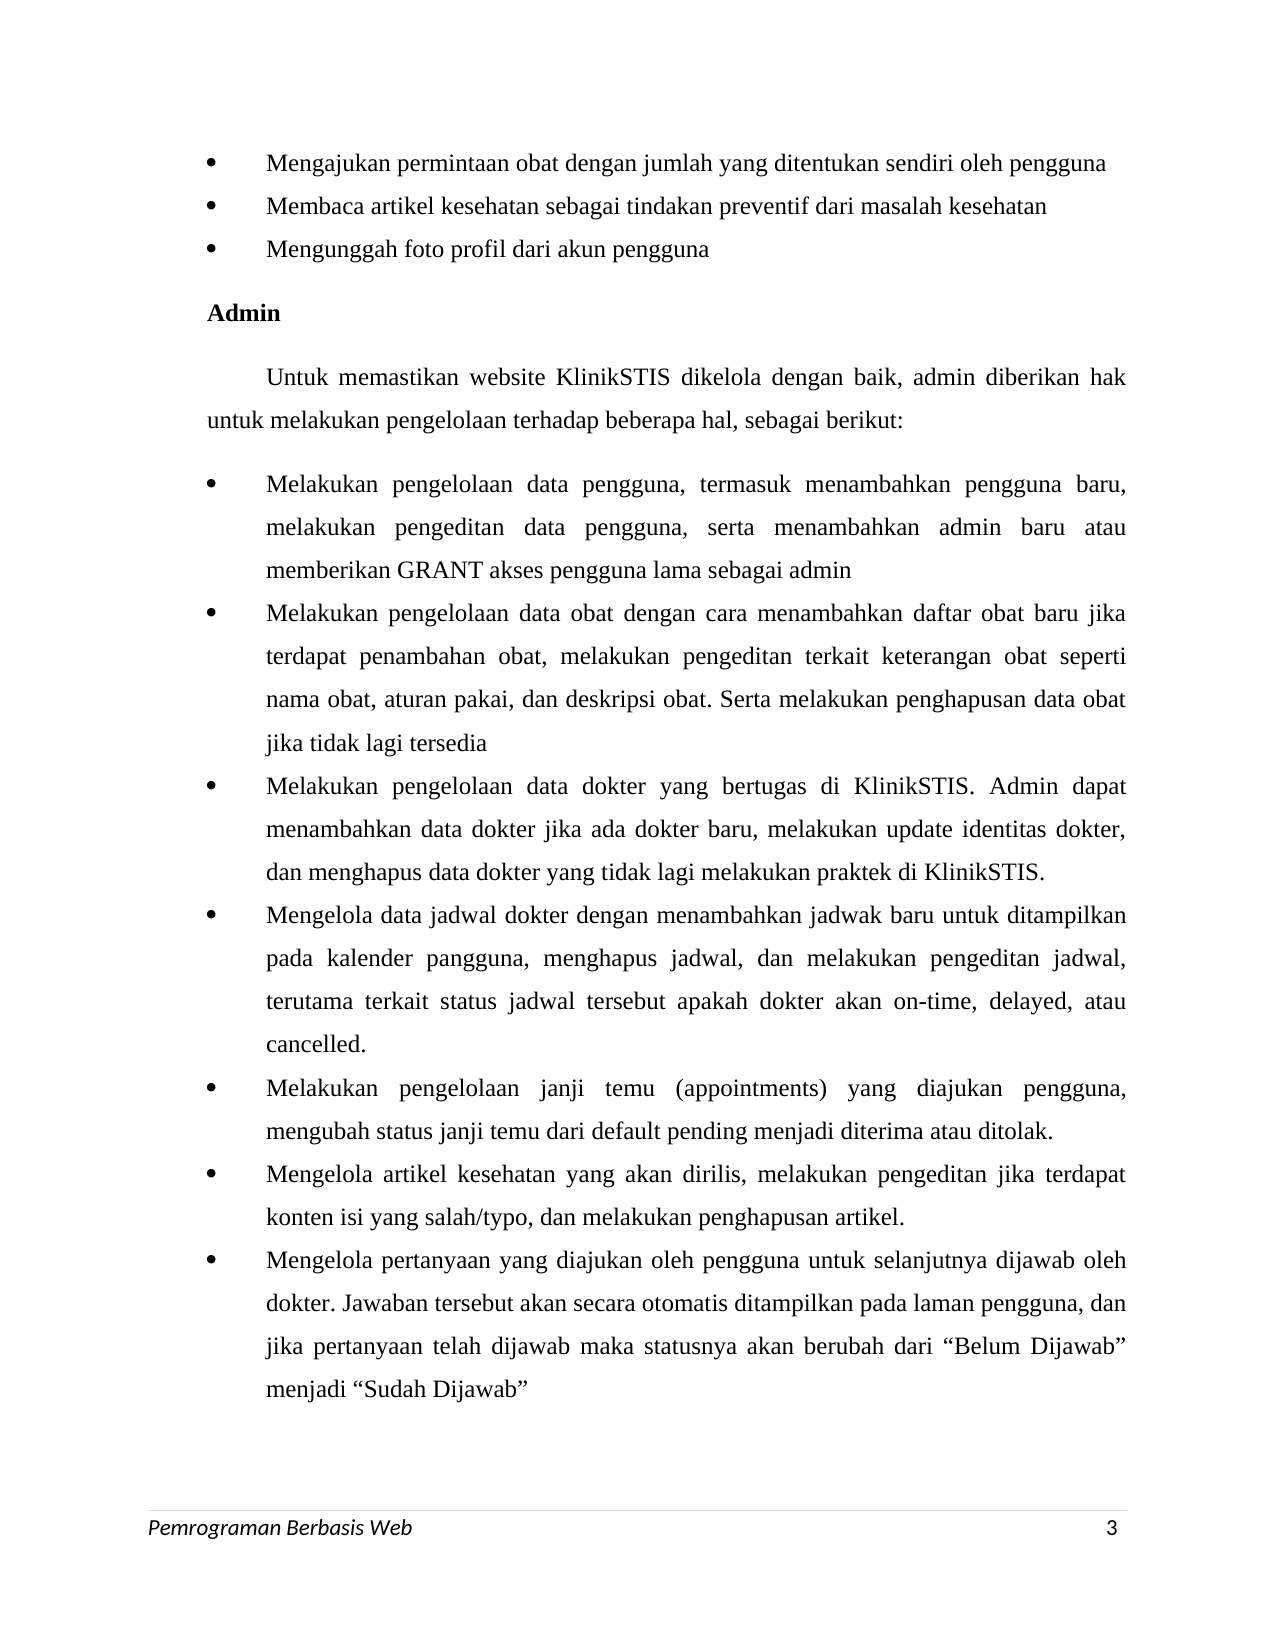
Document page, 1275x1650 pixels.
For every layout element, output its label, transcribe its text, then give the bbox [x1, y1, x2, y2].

list Mengelola artikel kesehatan yang akan dirilis, melakukan pengeditan jika terdapat konten isi yang salah/typo, dan melakukan penghapusan artikel. [207, 1159, 1127, 1231]
list Melakukan pengelolaan data pengguna, termasuk menambahkan pengguna baru, melakukan pengeditan data pengguna, serta menambahkan admin baru atau memberikan GRANT akses pengguna lama sebagai admin [207, 469, 1127, 584]
text Admin [207, 298, 1127, 327]
list Membaca artikel kesehatan sebagai tindakan preventif dari masalah kesehatan [207, 191, 1127, 219]
list Mengelola data jadwal dokter dengan menambahkan jadwak baru untuk ditampilkan pada kalender pangguna, menghapus jadwal, dan melakukan pengeditan jadwal, terutama terkait status jadwal tersebut apakah dokter akan on-time, delayed, atau cancelled. [207, 900, 1127, 1058]
list Melakukan pengelolaan data obat dengan cara menambahkan daftar obat baru jika terdapat penambahan obat, melakukan pengeditan terkait keterangan obat seperti nama obat, aturan pakai, dan deskripsi obat. Serta melakukan penghapusan data obat jika tidak lagi tersedia [207, 598, 1127, 756]
list Melakukan pengelolaan janji temu (appointments) yang diajukan pengguna, mengubah status janji temu dari default pending menjadi diterima atau ditolak. [207, 1073, 1127, 1144]
list Melakukan pengelolaan data dokter yang bertugas di KlinikSTIS. Admin dapat menambahkan data dokter jika ada dokter baru, melakukan update identitas dokter, dan menghapus data dokter yang tidak lagi melakukan praktek di KlinikSTIS. [207, 771, 1127, 886]
list Mengajukan permintaan obat dengan jumlah yang ditentukan sendiri oleh pengguna [207, 148, 1127, 176]
list Mengelola pertanyaan yang diajukan oleh pengguna untuk selanjutnya dijawab oleh dokter. Jawaban tersebut akan secara otomatis ditampilkan pada laman pengguna, dan jika pertanyaan telah dijawab maka statusnya akan berubah dari “Belum Dijawab” menjadi “Sudah Dijawab” [207, 1245, 1127, 1403]
text Untuk memastikan website KlinikSTIS dikelola dengan baik, admin diberikan hak untuk melakukan pengelolaan terhadap beberapa hal, sebagai berikut: [207, 362, 1127, 434]
list Mengunggah foto profil dari akun pengguna [207, 234, 1127, 263]
